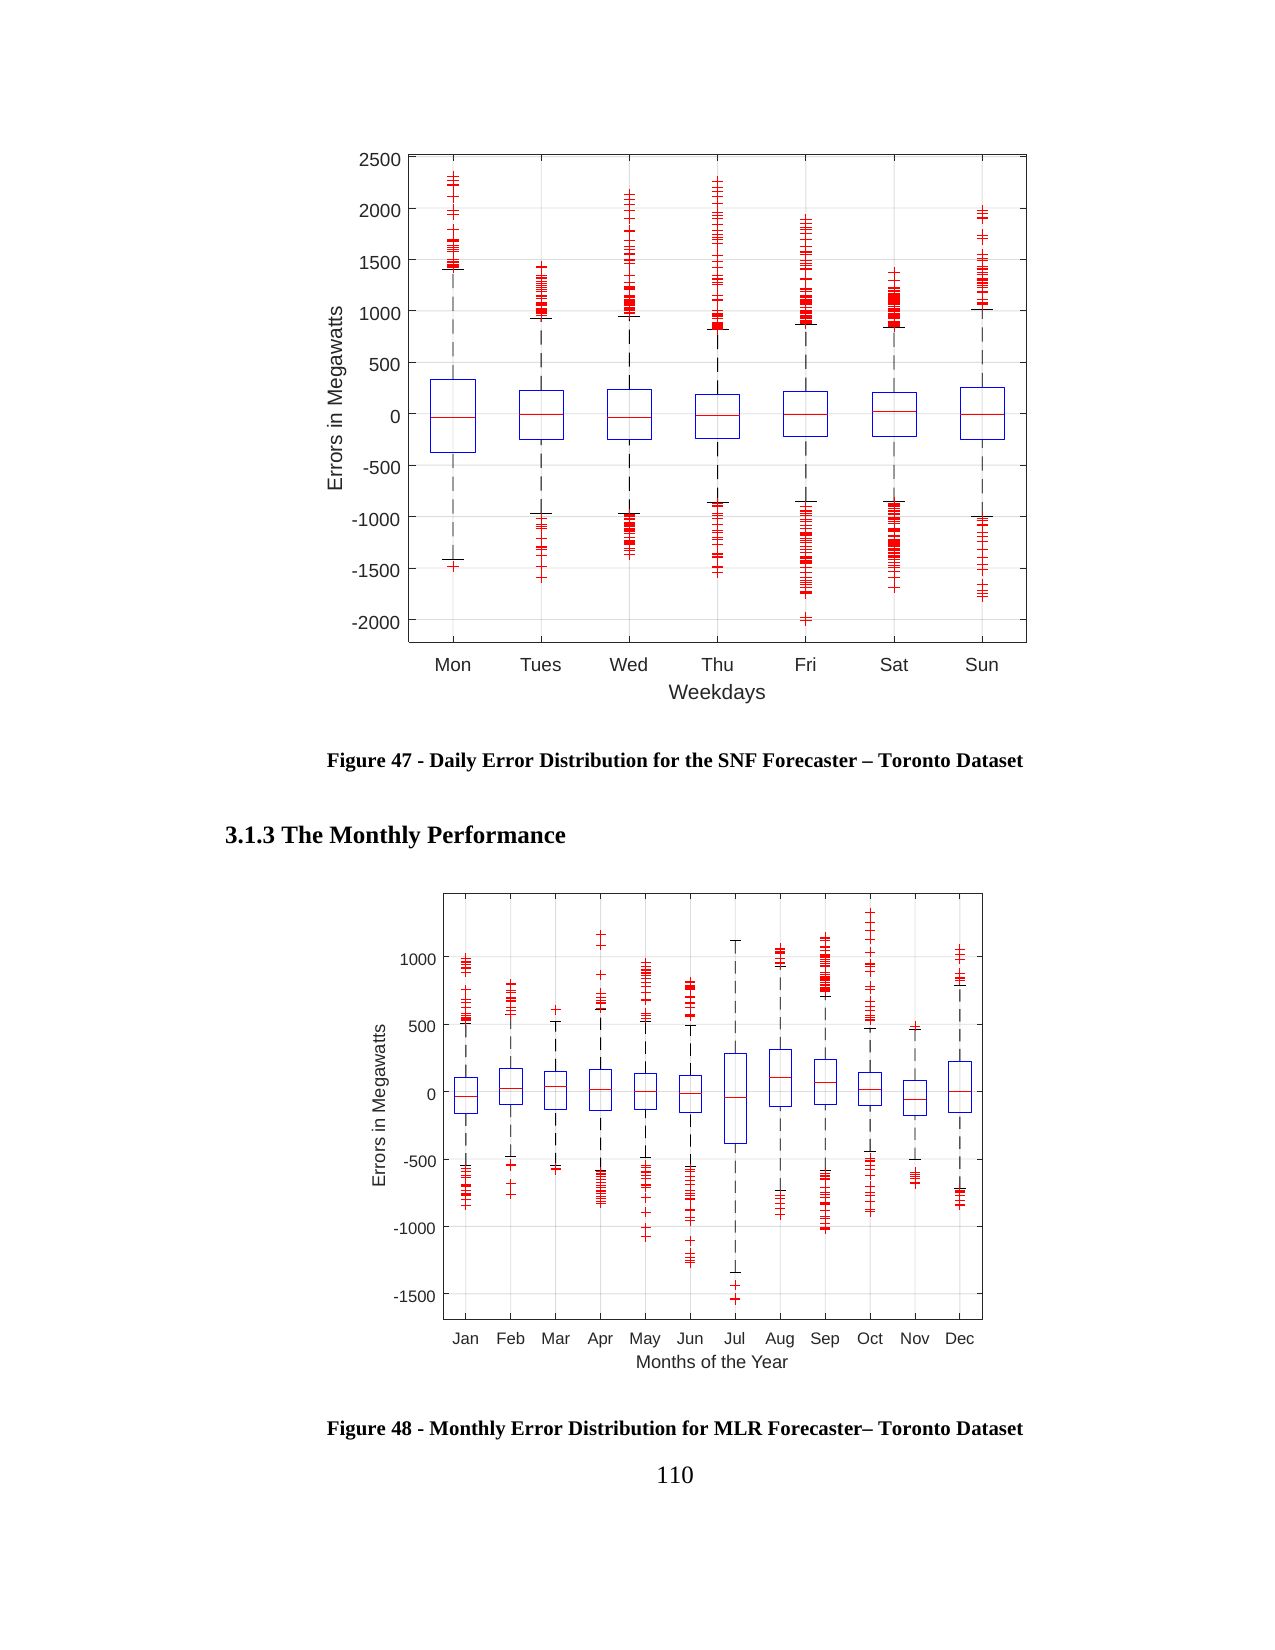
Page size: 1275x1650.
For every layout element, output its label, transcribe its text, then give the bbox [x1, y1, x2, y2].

text Figure 48 - Monthly Error Distribution for MLR Forecaster– Toronto Dataset [225, 1416, 1125, 1440]
subtitle 3.1.3 The Monthly Performance [225, 821, 1125, 849]
